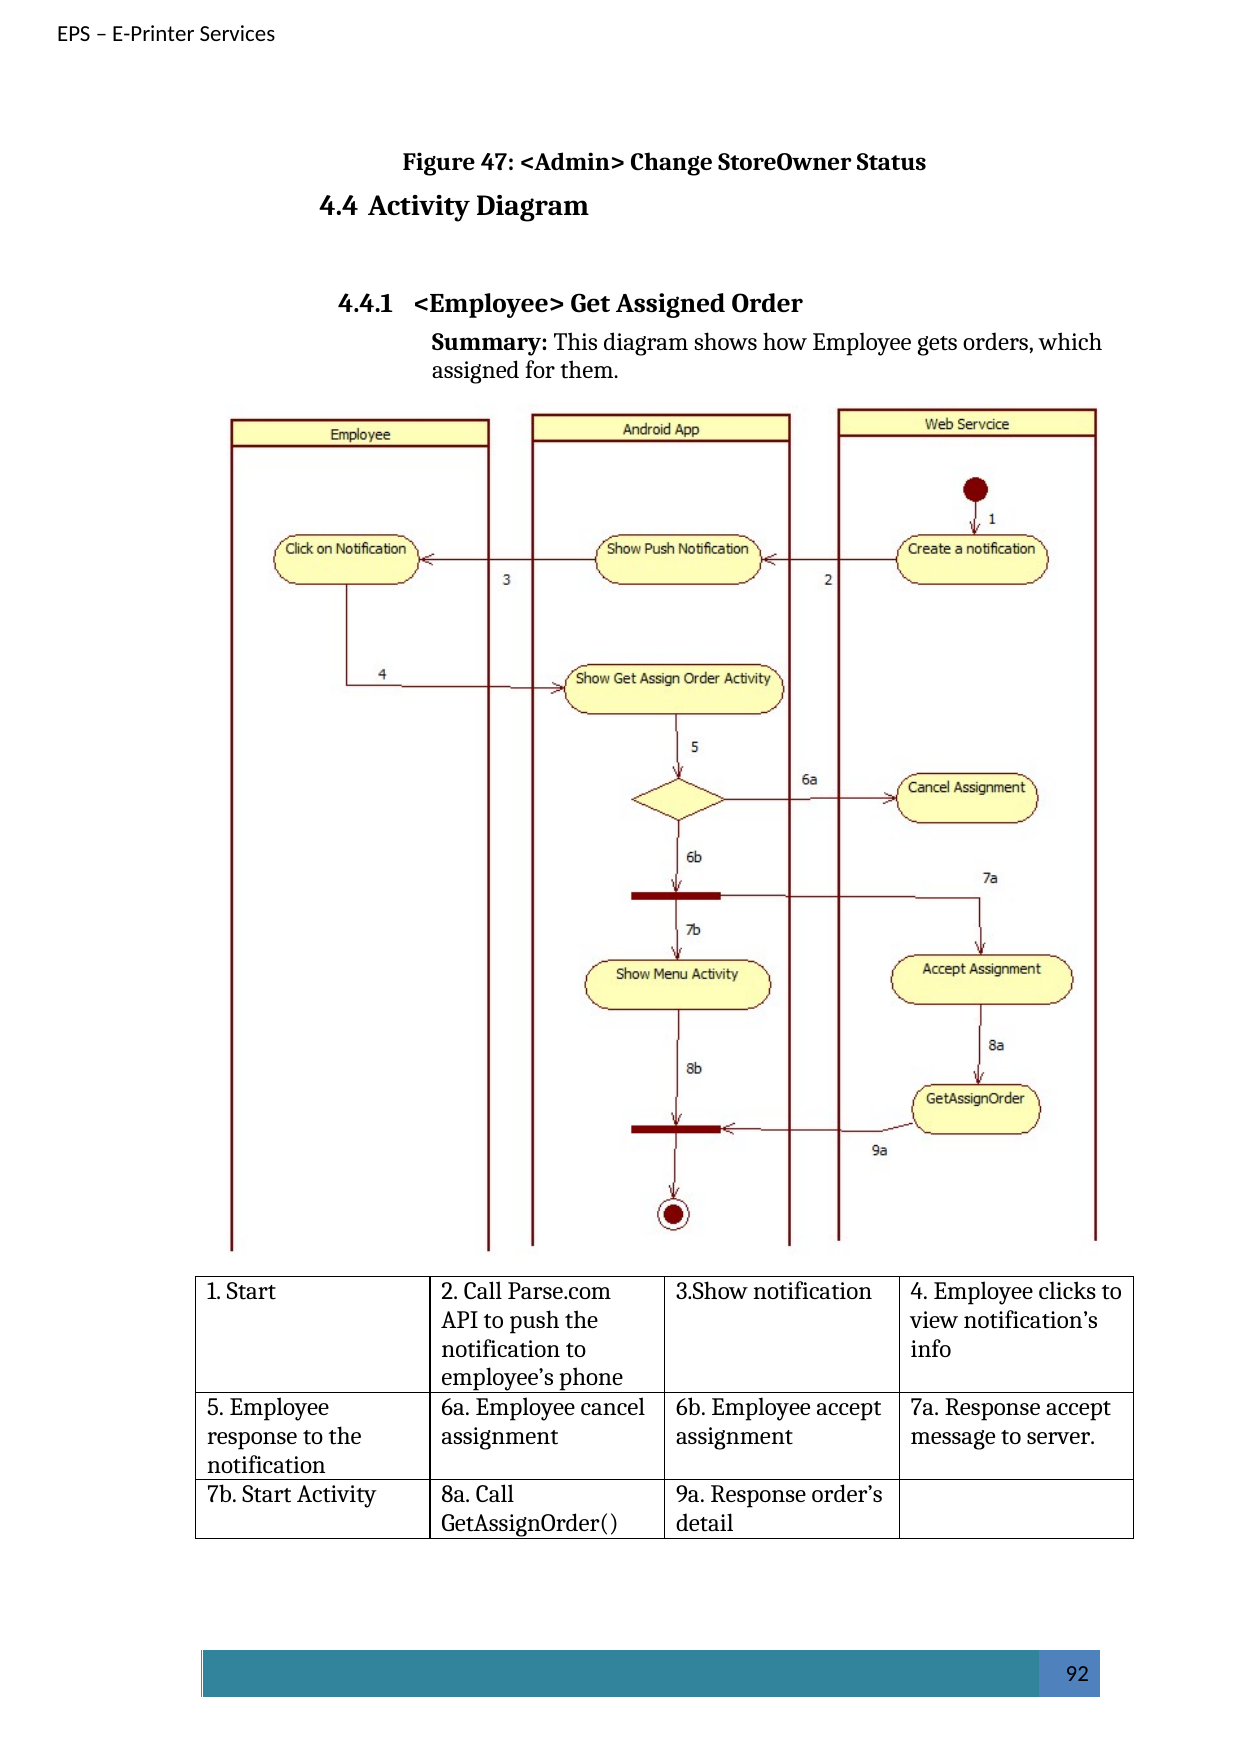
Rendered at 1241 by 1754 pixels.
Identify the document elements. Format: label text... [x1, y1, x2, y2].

table_header 1. Start [196, 1277, 429, 1392]
table_cell 6b. Employee accept assignment [665, 1393, 899, 1479]
table_cell 5. Employee response to the notification [196, 1393, 429, 1479]
table_cell 7b. Start Activity [196, 1480, 429, 1538]
table_cell [900, 1480, 1133, 1538]
text Figure 47: <Admin> Change StoreOwner Status [207, 148, 1122, 176]
table_cell 8a. Call GetAssignOrder() [431, 1480, 664, 1538]
text Summary: This diagram shows how Employee gets orders, which assigned for them. [432, 327, 1122, 385]
table_cell 7a. Response accept message to server. [900, 1393, 1133, 1479]
picture [206, 385, 1123, 1276]
table_cell 9a. Response order’s detail [665, 1480, 899, 1538]
subtitle <Employee> Get Assigned Order [338, 288, 1122, 319]
table_header 4. Employee clicks to view notification’s info [900, 1277, 1133, 1392]
table_header 2. Call Parse.com API to push the notification to employee’s phone [431, 1277, 664, 1392]
subtitle Activity Diagram [319, 189, 1122, 222]
table_header 3.Show notification [665, 1277, 899, 1392]
table_cell 6a. Employee cancel assignment [431, 1393, 664, 1479]
